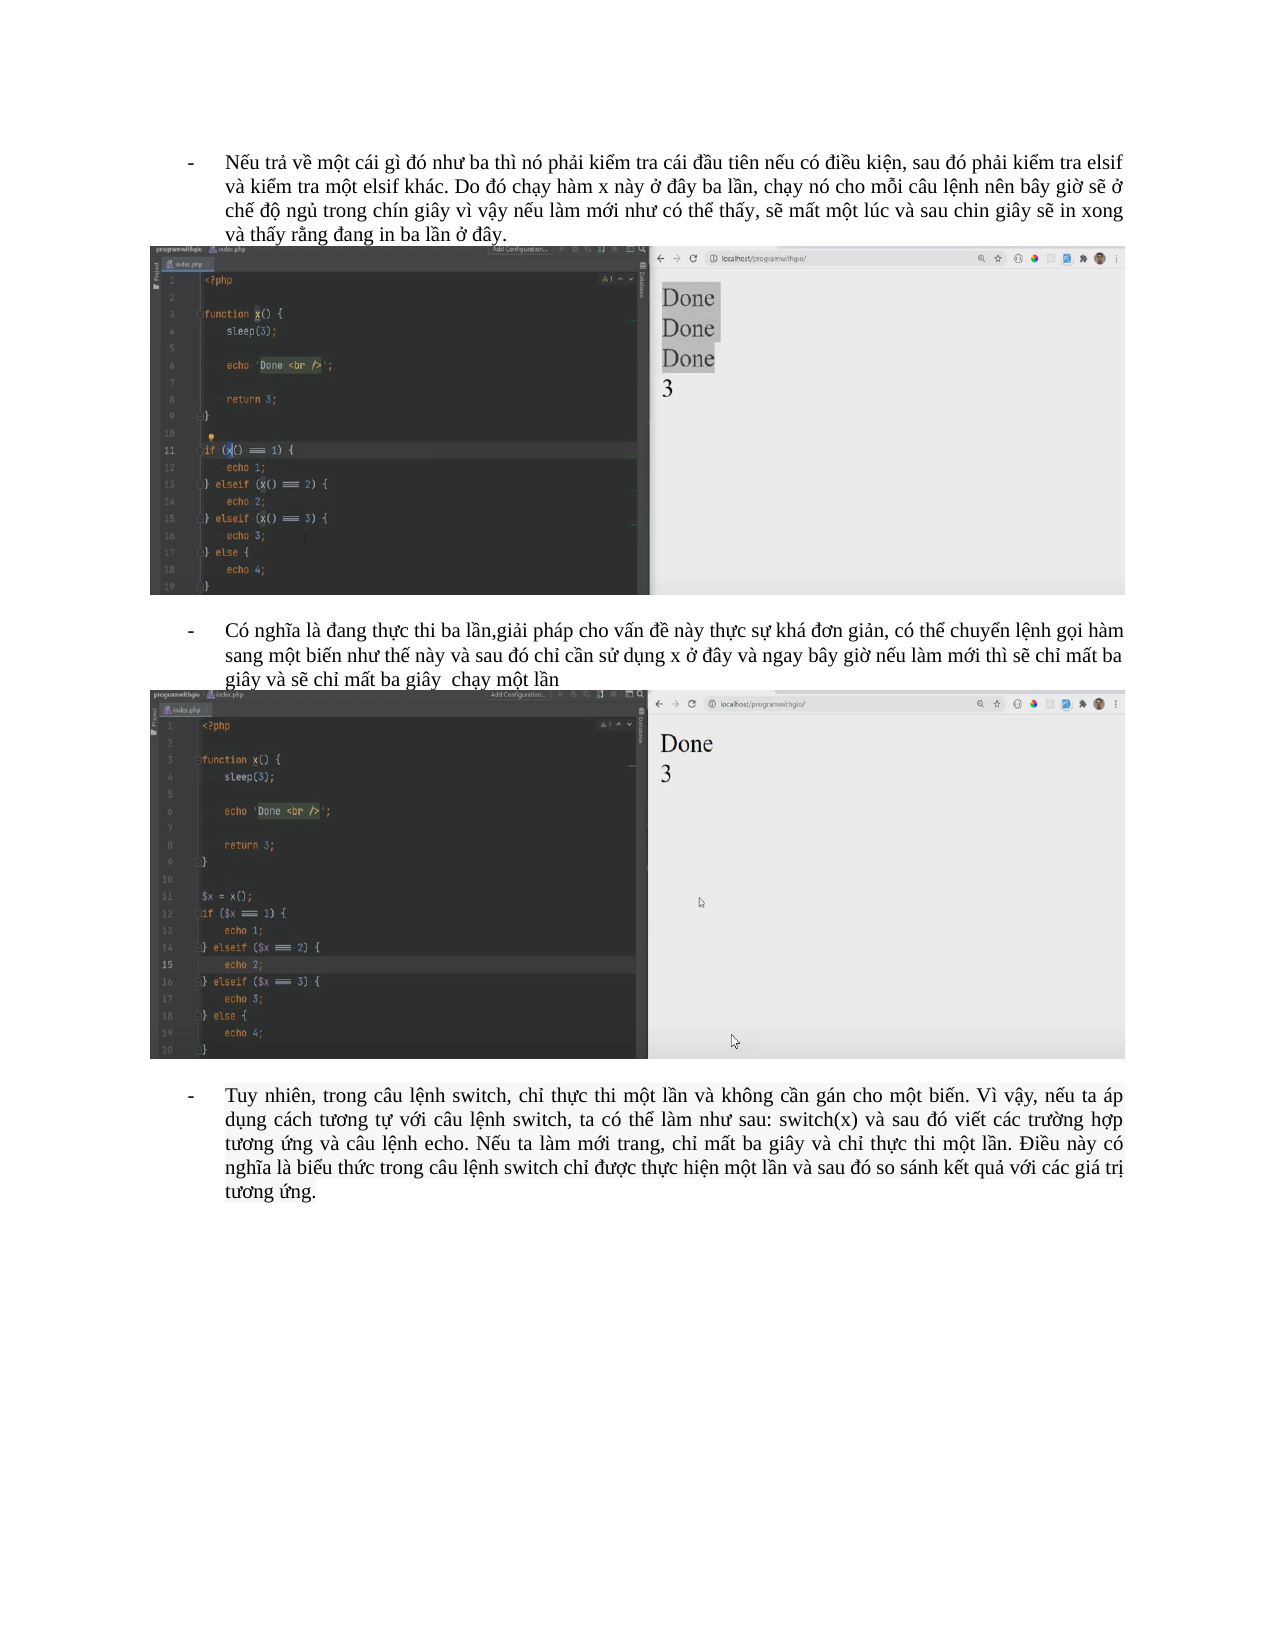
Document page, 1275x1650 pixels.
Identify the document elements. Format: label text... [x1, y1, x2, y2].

list Có nghĩa là đang thực thi ba lần,giải pháp cho vấn đề này thực sự khá đơn giản, có thể chuyển lệnh gọi hàm sang một biến như thế này và sau đó chỉ cần sử dụng x ở đây và ngay bây giờ nếu làm mới thì sẽ chỉ mất ba giây và sẽ chỉ mất ba giây chạy một lần [187, 618, 1125, 690]
picture [150, 246, 1125, 595]
picture [150, 690, 1125, 1059]
list Tuy nhiên, trong câu lệnh switch, chỉ thực thi một lần và không cần gán cho một biến. Vì vậy, nếu ta áp dụng cách tương tự với câu lệnh switch, ta có thể làm như sau: switch(x) và sau đó viết các trường hợp tương ứng và câu lệnh echo. Nếu ta làm mới trang, chỉ mất ba giây và chỉ thực thi một lần. Điều này có nghĩa là biểu thức trong câu lệnh switch chỉ được thực hiện một lần và sau đó so sánh kết quả với các giá trị tương ứng. [187, 1082, 1125, 1203]
list Nếu trả về một cái gì đó như ba thì nó phải kiểm tra cái đầu tiên nếu có điều kiện, sau đó phải kiểm tra elsif và kiểm tra một elsif khác. Do đó chạy hàm x này ở đây ba lần, chạy nó cho mỗi câu lệnh nên bây giờ sẽ ở chế độ ngủ trong chín giây vì vậy nếu làm mới như có thể thấy, sẽ mất một lúc và sau chin giây sẽ in xong và thấy rằng đang in ba lần ở đây. [187, 150, 1125, 246]
